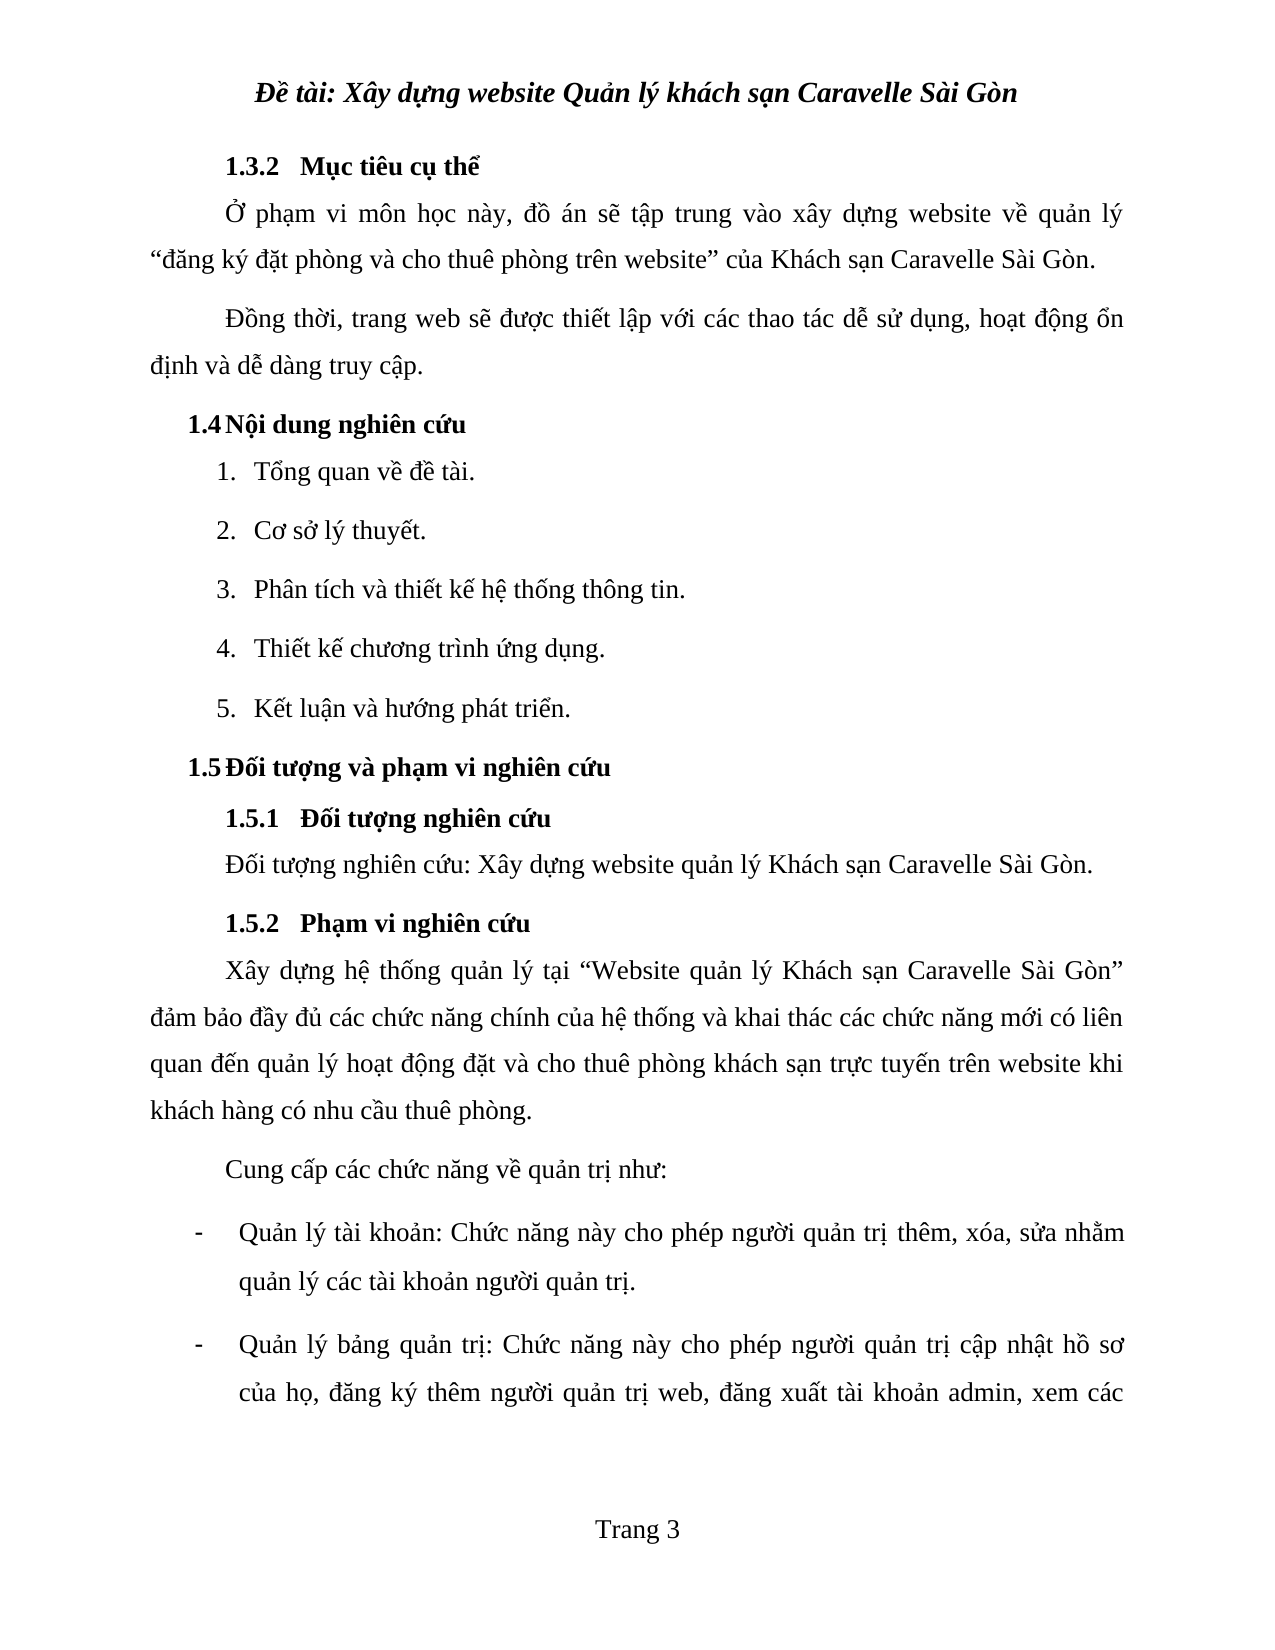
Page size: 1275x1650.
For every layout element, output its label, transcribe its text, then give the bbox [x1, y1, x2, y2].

list Cơ sở lý thuyết. [216, 514, 1125, 545]
text Ở phạm vi môn học này, đồ án sẽ tập trung vào xây dựng website về quản lý “đăng ký đặt phòng và cho thuê phòng trên website” của Khách sạn Caravelle Sài Gòn. [150, 197, 1125, 274]
subtitle Mục tiêu cụ thể [225, 150, 1125, 181]
text Đối tượng nghiên cứu: Xây dựng website quản lý Khách sạn Caravelle Sài Gòn. [150, 848, 1125, 879]
subtitle Nội dung nghiên cứu [187, 408, 1125, 439]
subtitle Đối tượng và phạm vi nghiên cứu [187, 751, 1125, 782]
text Cung cấp các chức năng về quản trị như: [150, 1153, 1125, 1184]
text Đồng thời, trang web sẽ được thiết lập với các thao tác dễ sử dụng, hoạt động ổn định và dễ dàng truy cập. [150, 302, 1125, 380]
list Quản lý tài khoản: Chức năng này cho phép người quản trị thêm, xóa, sửa nhằm quản lý các tài khoản người quản trị. [194, 1212, 1125, 1296]
list Kết luận và hướng phát triển. [216, 692, 1125, 723]
list Phân tích và thiết kế hệ thống thông tin. [216, 573, 1125, 604]
text Xây dựng hệ thống quản lý tại “Website quản lý Khách sạn Caravelle Sài Gòn” đảm bảo đầy đủ các chức năng chính của hệ thống và khai thác các chức năng mới có liên quan đến quản lý hoạt động đặt và cho thuê phòng khách sạn trực tuyến trên website khi khách hàng có nhu cầu thuê phòng. [150, 954, 1125, 1125]
list Thiết kế chương trình ứng dụng. [216, 632, 1125, 664]
subtitle Phạm vi nghiên cứu [225, 907, 1125, 939]
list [194, 1324, 1125, 1408]
subtitle Đối tượng nghiên cứu [225, 802, 1125, 833]
list Tổng quan về đề tài. [216, 455, 1125, 486]
